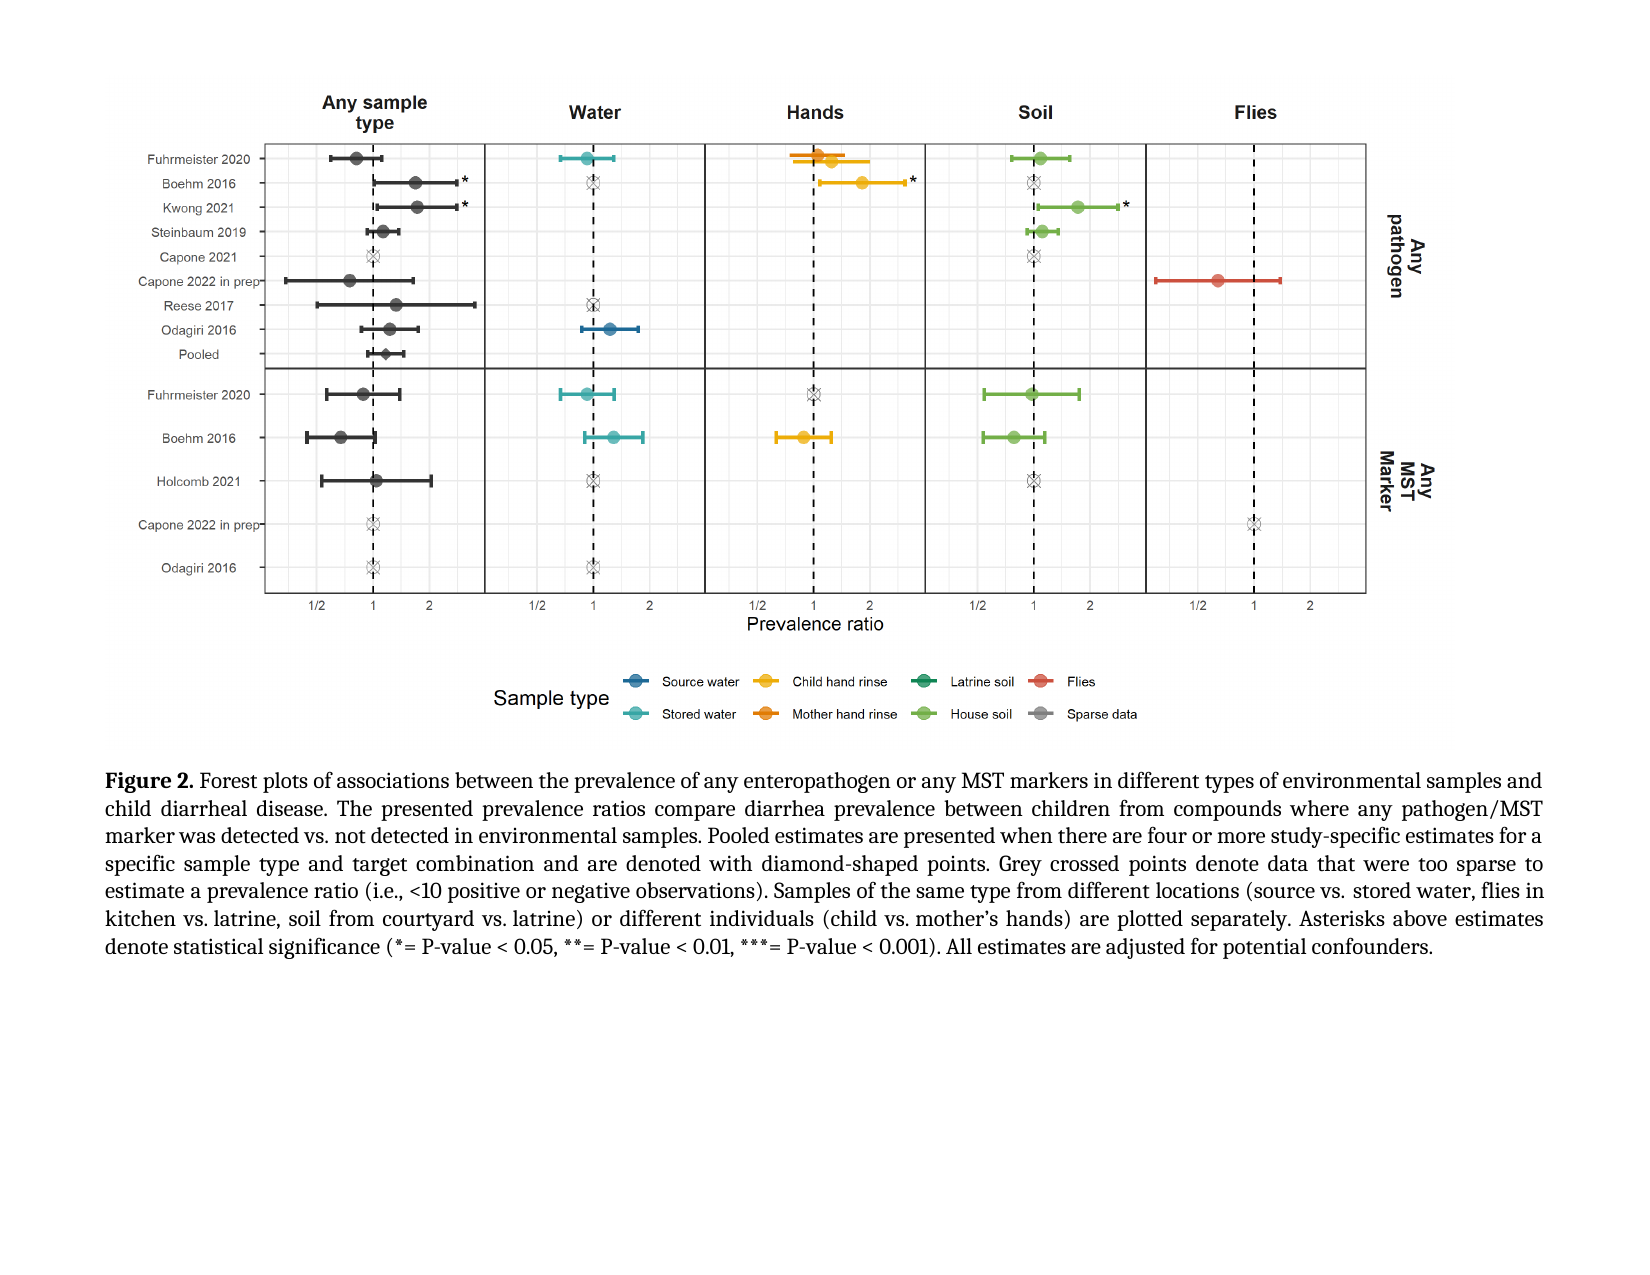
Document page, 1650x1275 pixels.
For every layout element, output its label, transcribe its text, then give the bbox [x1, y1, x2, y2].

picture [105, 75, 1455, 750]
text Figure 2. Forest plots of associations between the prevalence of any enteropathogen or any MST markers in different types of environmental samples and child diarrheal disease. The presented prevalence ratios compare diarrhea prevalence between children from compounds where any pathogen/MST marker was detected vs. not detected in environmental samples. Pooled estimates are presented when there are four or more study-specific estimates for a specific sample type and target combination and are denoted with diamond-shaped points. Grey crossed points denote data that were too sparse to estimate a prevalence ratio (i.e., <10 positive or negative observations). Samples of the same type from different locations (source vs. stored water, flies in kitchen vs. latrine, soil from courtyard vs. latrine) or different individuals (child vs. mother’s hands) are plotted separately. Asterisks above estimates denote statistical significance (*= P-value < 0.05, **= P-value < 0.01, ***= P-value < 0.001). All estimates are adjusted for potential confounders. [105, 768, 1545, 960]
